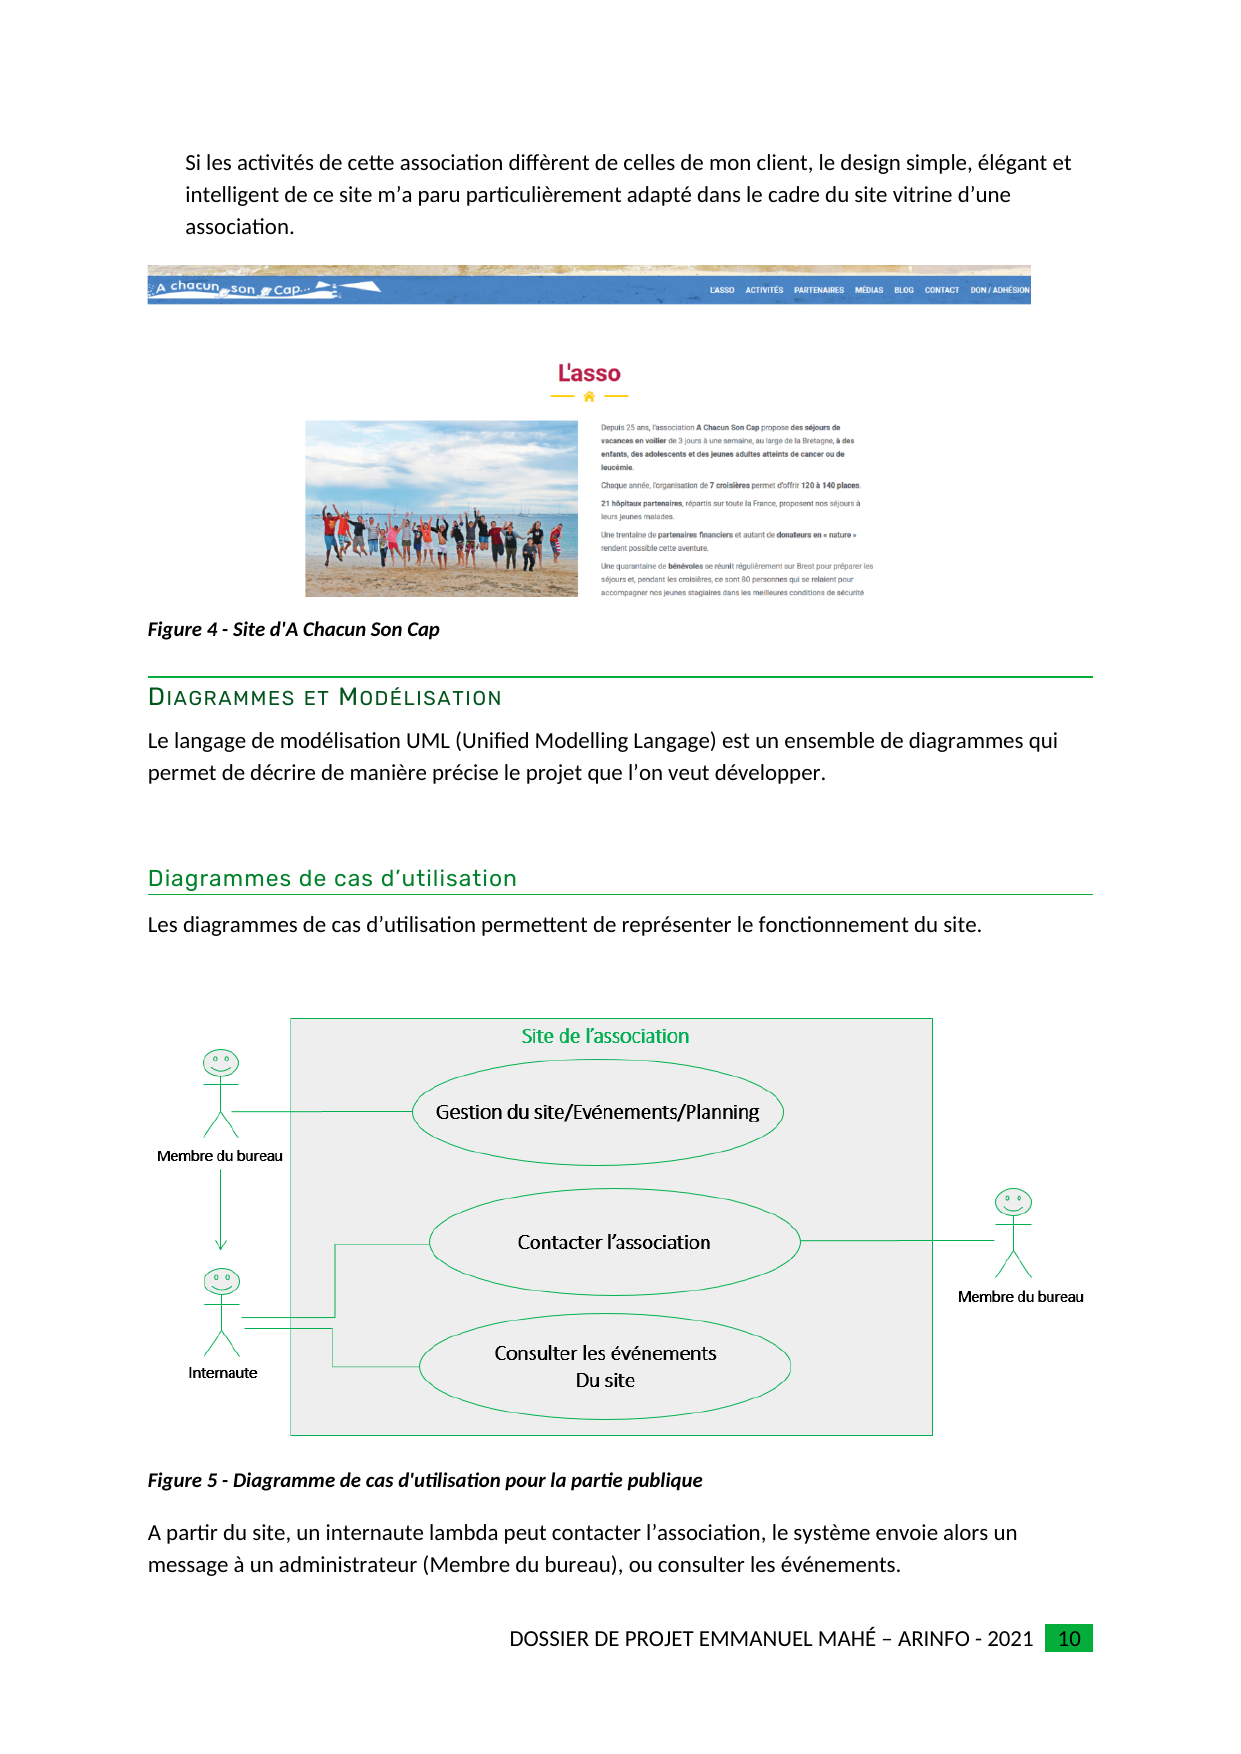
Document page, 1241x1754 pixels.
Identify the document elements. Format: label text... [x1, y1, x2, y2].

text Le langage de modélisation UML (Unified Modelling Langage) est un ensemble de diagrammes qui permet de décrire de manière précise le projet que l’on veut développer. [148, 726, 1093, 787]
text Figure 5 - Diagramme de cas d'utilisation pour la partie publique [148, 1468, 1093, 1493]
subtitle Diagrammes de cas d’utilisation [148, 864, 1093, 894]
text Figure 4 - Site d'A Chacun Son Cap [148, 616, 1093, 641]
text A partir du site, un internaute lambda peut contacter l’association, le système envoie alors un message à un administrateur (Membre du bureau), ou consulter les événements. [148, 1518, 1093, 1578]
text Les diagrammes de cas d’utilisation permettent de représenter le fonctionnement du site. [148, 910, 1093, 938]
picture [147, 1016, 1091, 1443]
picture [147, 265, 1031, 597]
subtitle Diagrammes et Modélisation [148, 678, 1093, 712]
text Si les activités de cette association diffèrent de celles de mon client, le design simple, élégant et intelligent de ce site m’a paru particulièrement adapté dans le cadre du site vitrine d’une association. [185, 148, 1093, 240]
